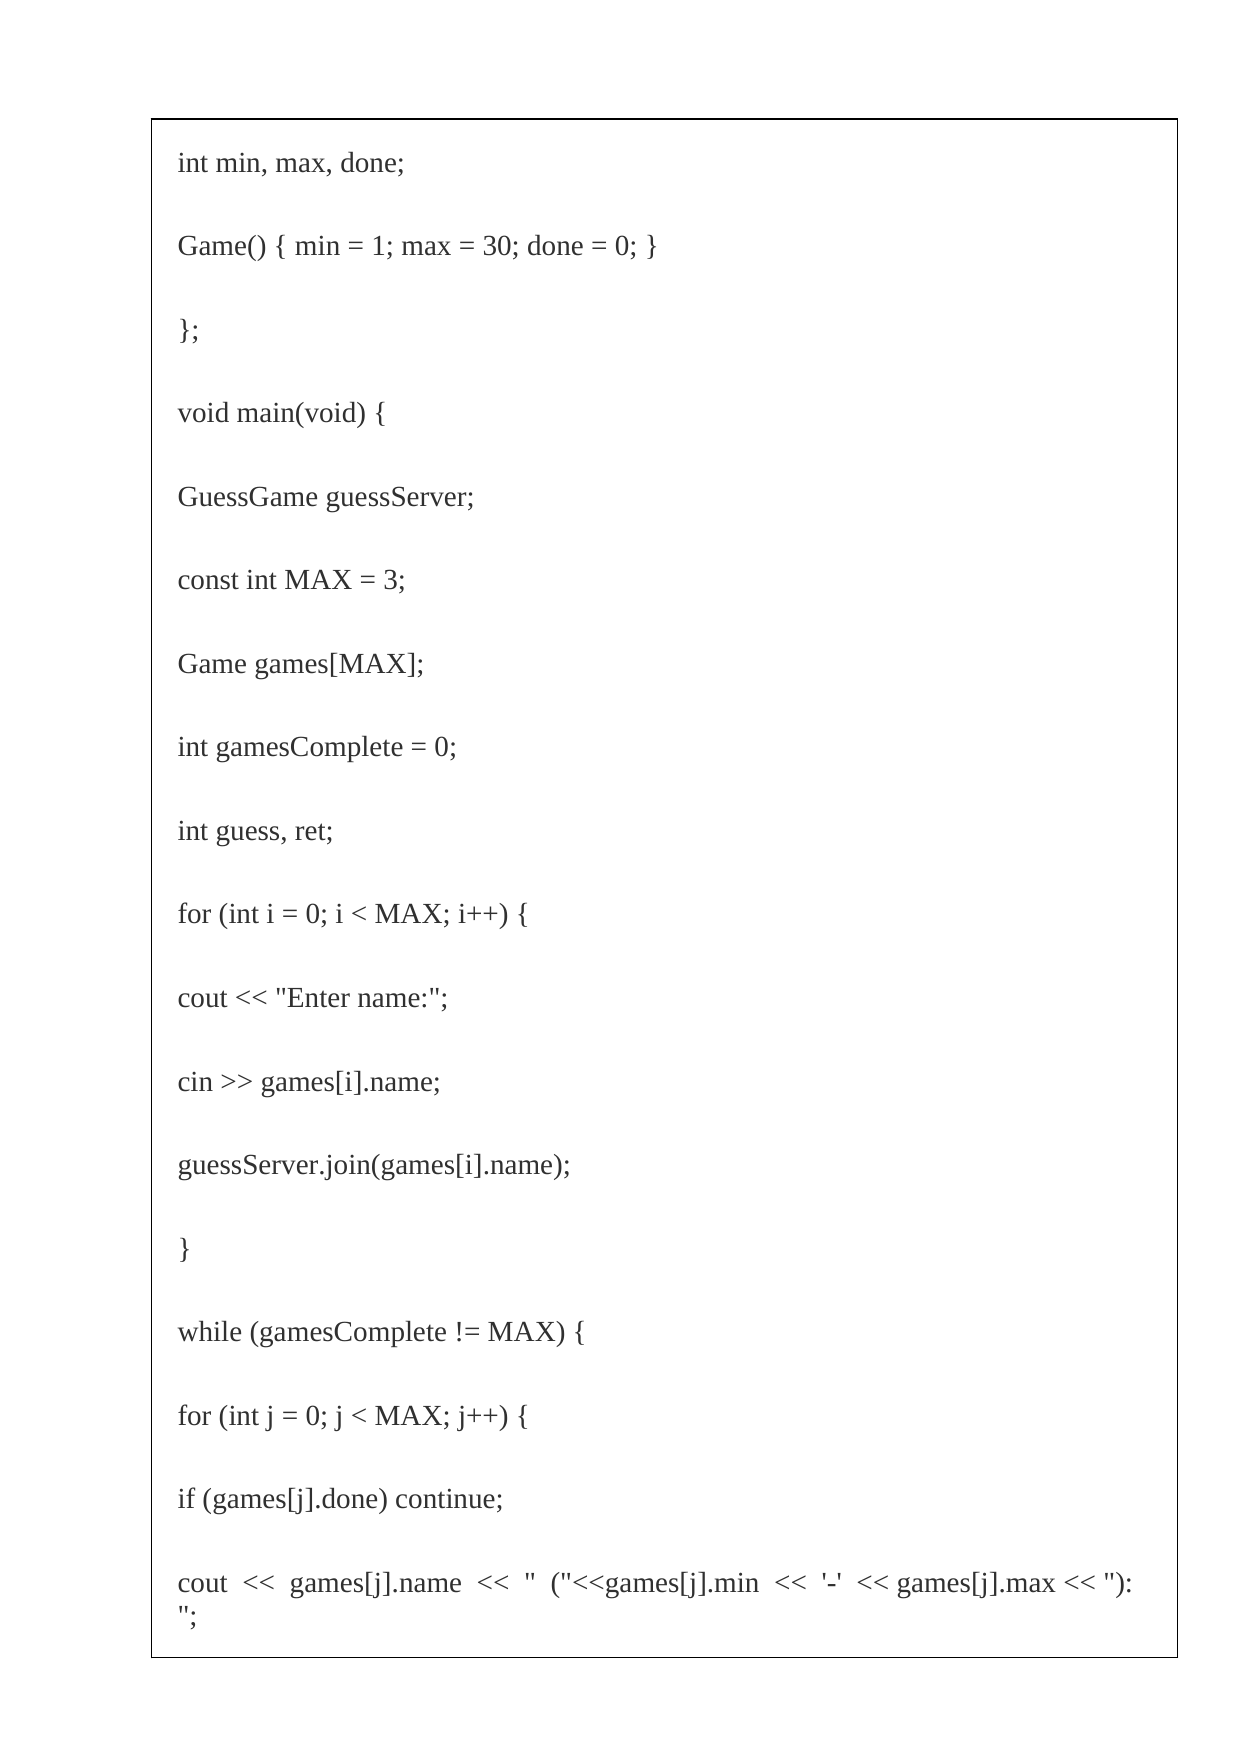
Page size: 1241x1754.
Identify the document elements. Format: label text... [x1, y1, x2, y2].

text for (int i = 0; i < MAX; i++) { [152, 870, 1177, 930]
text while (gamesComplete != MAX) { [152, 1288, 1177, 1348]
text for (int j = 0; j < MAX; j++) { [152, 1371, 1177, 1431]
text GuessGame guessServer; [152, 452, 1177, 512]
text guessServer.join(games[i].name); [152, 1121, 1177, 1181]
text int guess, ret; [152, 786, 1177, 847]
text Game games[MAX]; [152, 619, 1177, 679]
text const int MAX = 3; [152, 536, 1177, 596]
text cout << "Enter name:"; [152, 953, 1177, 1014]
text int min, max, done; [152, 120, 1177, 178]
text if (games[j].done) continue; [152, 1455, 1177, 1515]
text void main(void) { [152, 369, 1177, 429]
text cout << games[j].name << " ("<<games[j].min << '-' << games[j].max << "): "; [152, 1538, 1177, 1657]
text Game() { min = 1; max = 30; done = 0; } [152, 202, 1177, 262]
text cin >> games[i].name; [152, 1037, 1177, 1097]
text } [152, 1204, 1177, 1264]
text int gamesComplete = 0; [152, 703, 1177, 763]
text }; [152, 285, 1177, 345]
